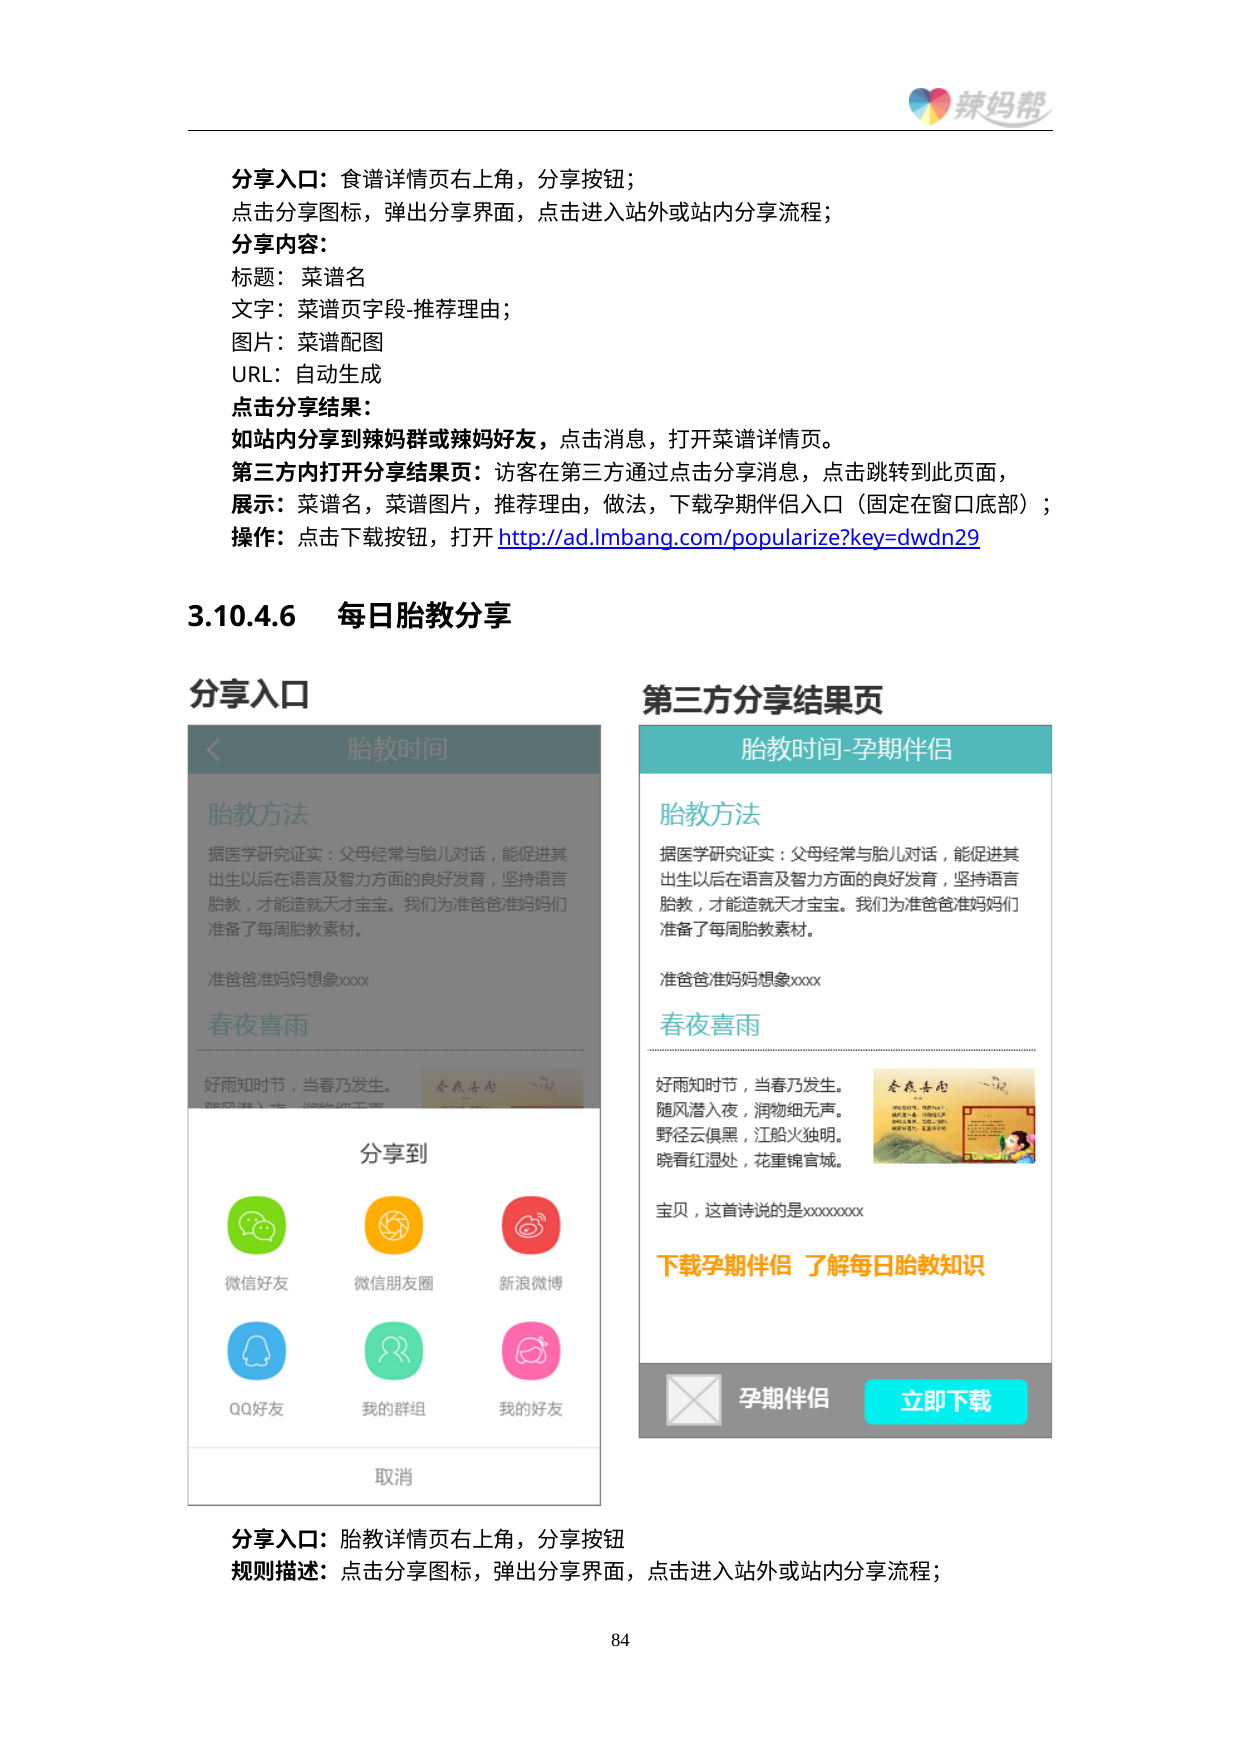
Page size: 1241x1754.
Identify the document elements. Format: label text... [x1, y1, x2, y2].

list 文字：菜谱页字段-推荐理由； [187, 292, 1053, 324]
picture [187, 676, 1053, 1506]
list URL：自动生成 [187, 357, 1053, 389]
list 展示：菜谱名，菜谱图片，推荐理由，做法，下载孕期伴侣入口（固定在窗口底部）； [232, 487, 1053, 519]
list 标题： 菜谱名 [231, 259, 1053, 292]
subtitle 每日胎教分享 [187, 581, 1053, 646]
list 操作：点击下载按钮，打开http://ad.lmbang.com/popularize?key=dwdn29 [231, 519, 1053, 552]
list 图片：菜谱配图 [187, 324, 1053, 357]
list 规则描述：点击分享图标，弹出分享界面，点击进入站外或站内分享流程； [231, 1554, 1053, 1586]
list 第三方内打开分享结果页：访客在第三方通过点击分享消息，点击跳转到此页面， [232, 454, 1053, 487]
list 如站内分享到辣妈群或辣妈好友，点击消息，打开菜谱详情页。 [187, 422, 1053, 454]
list 点击分享图标，弹出分享界面，点击进入站外或站内分享流程； [231, 194, 1053, 227]
list 点击分享结果： [187, 389, 1053, 422]
list 分享入口：食谱详情页右上角，分享按钮； [231, 162, 1053, 194]
picture [909, 88, 1053, 128]
list 分享内容： [231, 227, 1053, 259]
list 分享入口：胎教详情页右上角，分享按钮 [231, 1521, 1053, 1554]
